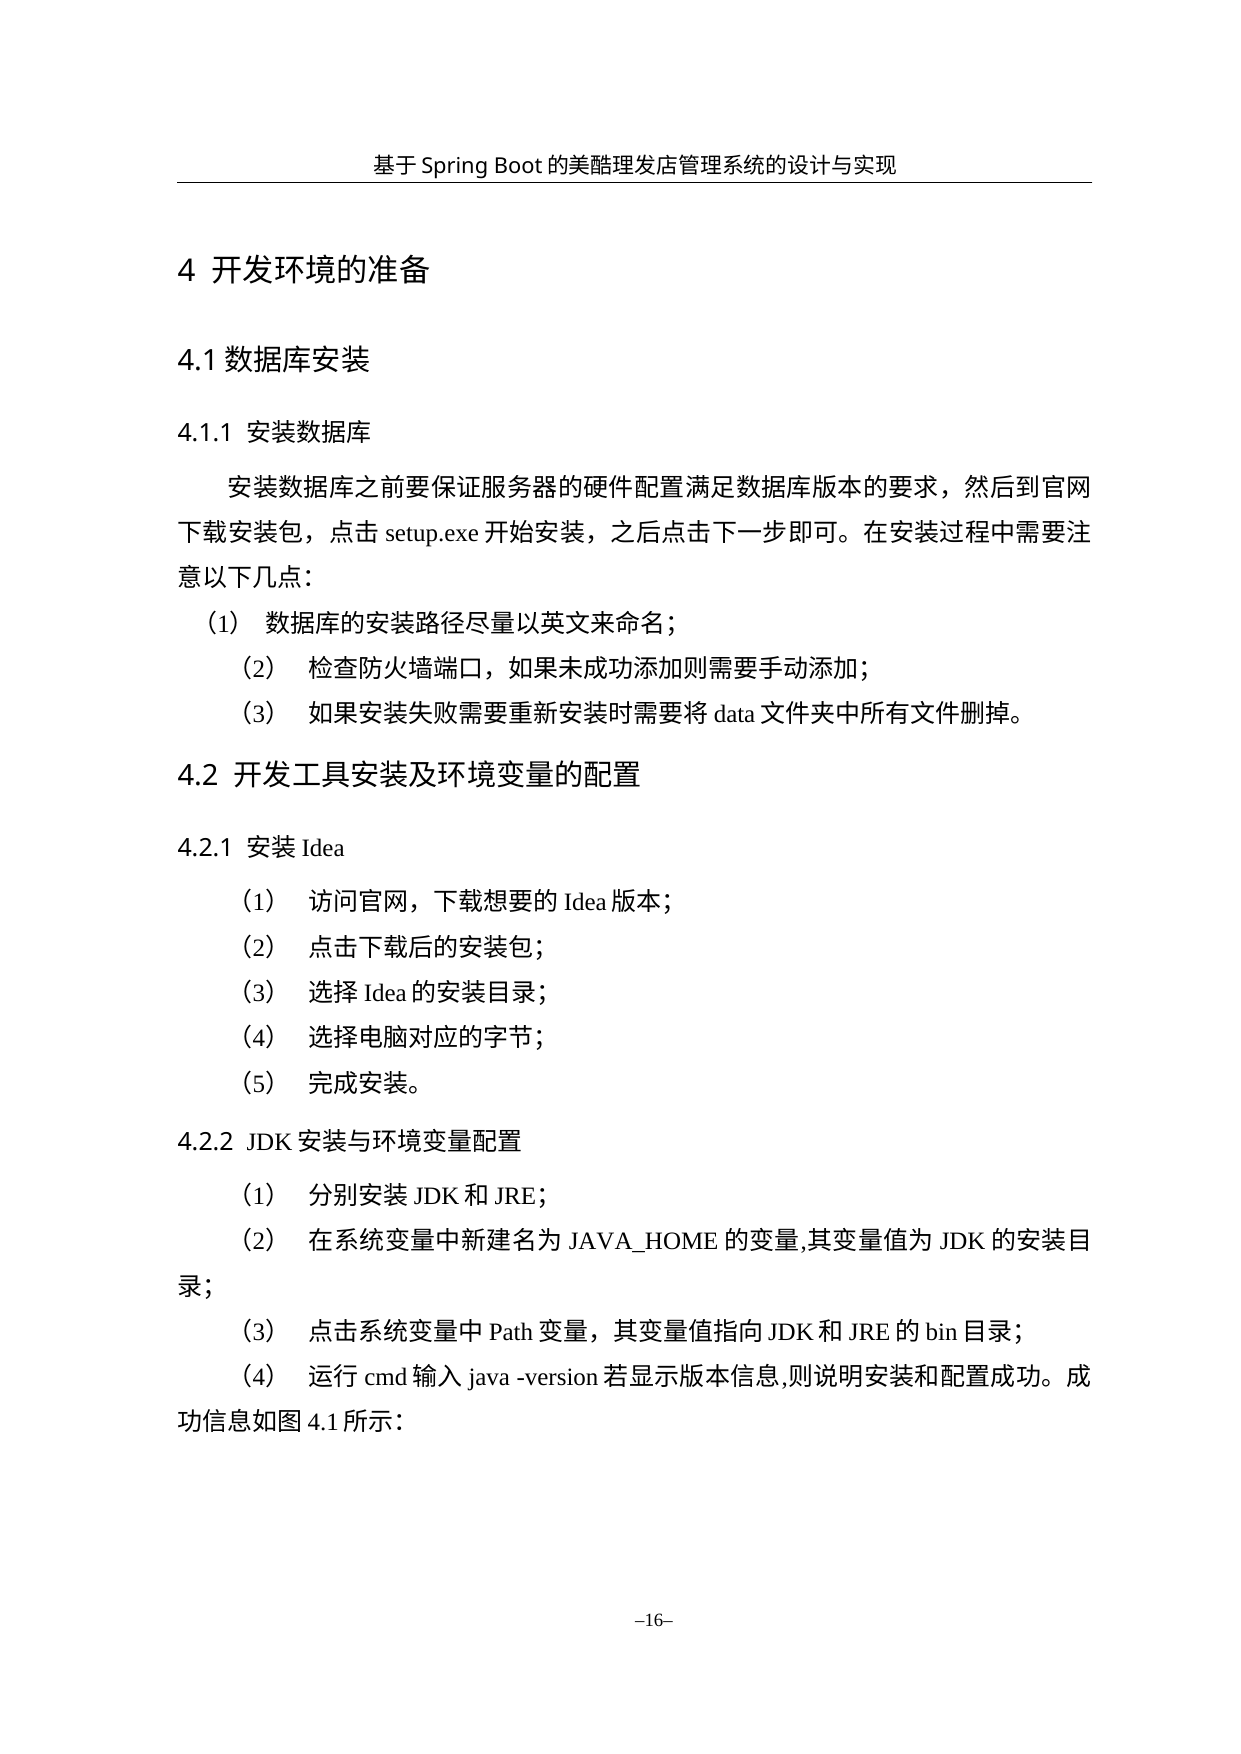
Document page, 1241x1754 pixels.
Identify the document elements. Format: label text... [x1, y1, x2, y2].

list 完成安装。 [177, 1063, 1092, 1099]
list 在系统变量中新建名为JAVA_HOME的变量,其变量值为JDK的安装目录； [177, 1221, 1092, 1302]
subtitle 4.1.1 安装数据库 [177, 413, 1092, 449]
subtitle 4.1数据库安装 [177, 337, 1092, 379]
text 安装数据库之前要保证服务器的硬件配置满足数据库版本的要求，然后到官网下载安装包，点击setup.exe开始安装，之后点击下一步即可。在安装过程中需要注意以下几点： [177, 467, 1092, 594]
subtitle 4.2.1 安装Idea [177, 827, 1092, 864]
list 选择Idea的安装目录； [177, 972, 1092, 1009]
subtitle 4.2.2 JDK安装与环境变量配置 [177, 1121, 1092, 1157]
list 数据库的安装路径尽量以英文来命名； [192, 603, 1092, 639]
list 点击下载后的安装包； [177, 927, 1092, 963]
list 如果安装失败需要重新安装时需要将data文件夹中所有文件删掉。 [177, 694, 1092, 730]
list 运行cmd输入java -version若显示版本信息,则说明安装和配置成功。成功信息如图4.1所示： [177, 1357, 1092, 1438]
list 分别安装JDK和JRE； [227, 1175, 1092, 1212]
list 检查防火墙端口，如果未成功添加则需要手动添加； [177, 648, 1092, 684]
subtitle 4.2 开发工具安装及环境变量的配置 [177, 751, 1092, 794]
subtitle 4 开发环境的准备 [177, 246, 1092, 291]
list 访问官网，下载想要的Idea版本； [227, 882, 1092, 918]
list 点击系统变量中Path变量，其变量值指向JDK和JRE的bin目录； [177, 1311, 1092, 1347]
list 选择电脑对应的字节； [177, 1018, 1092, 1054]
